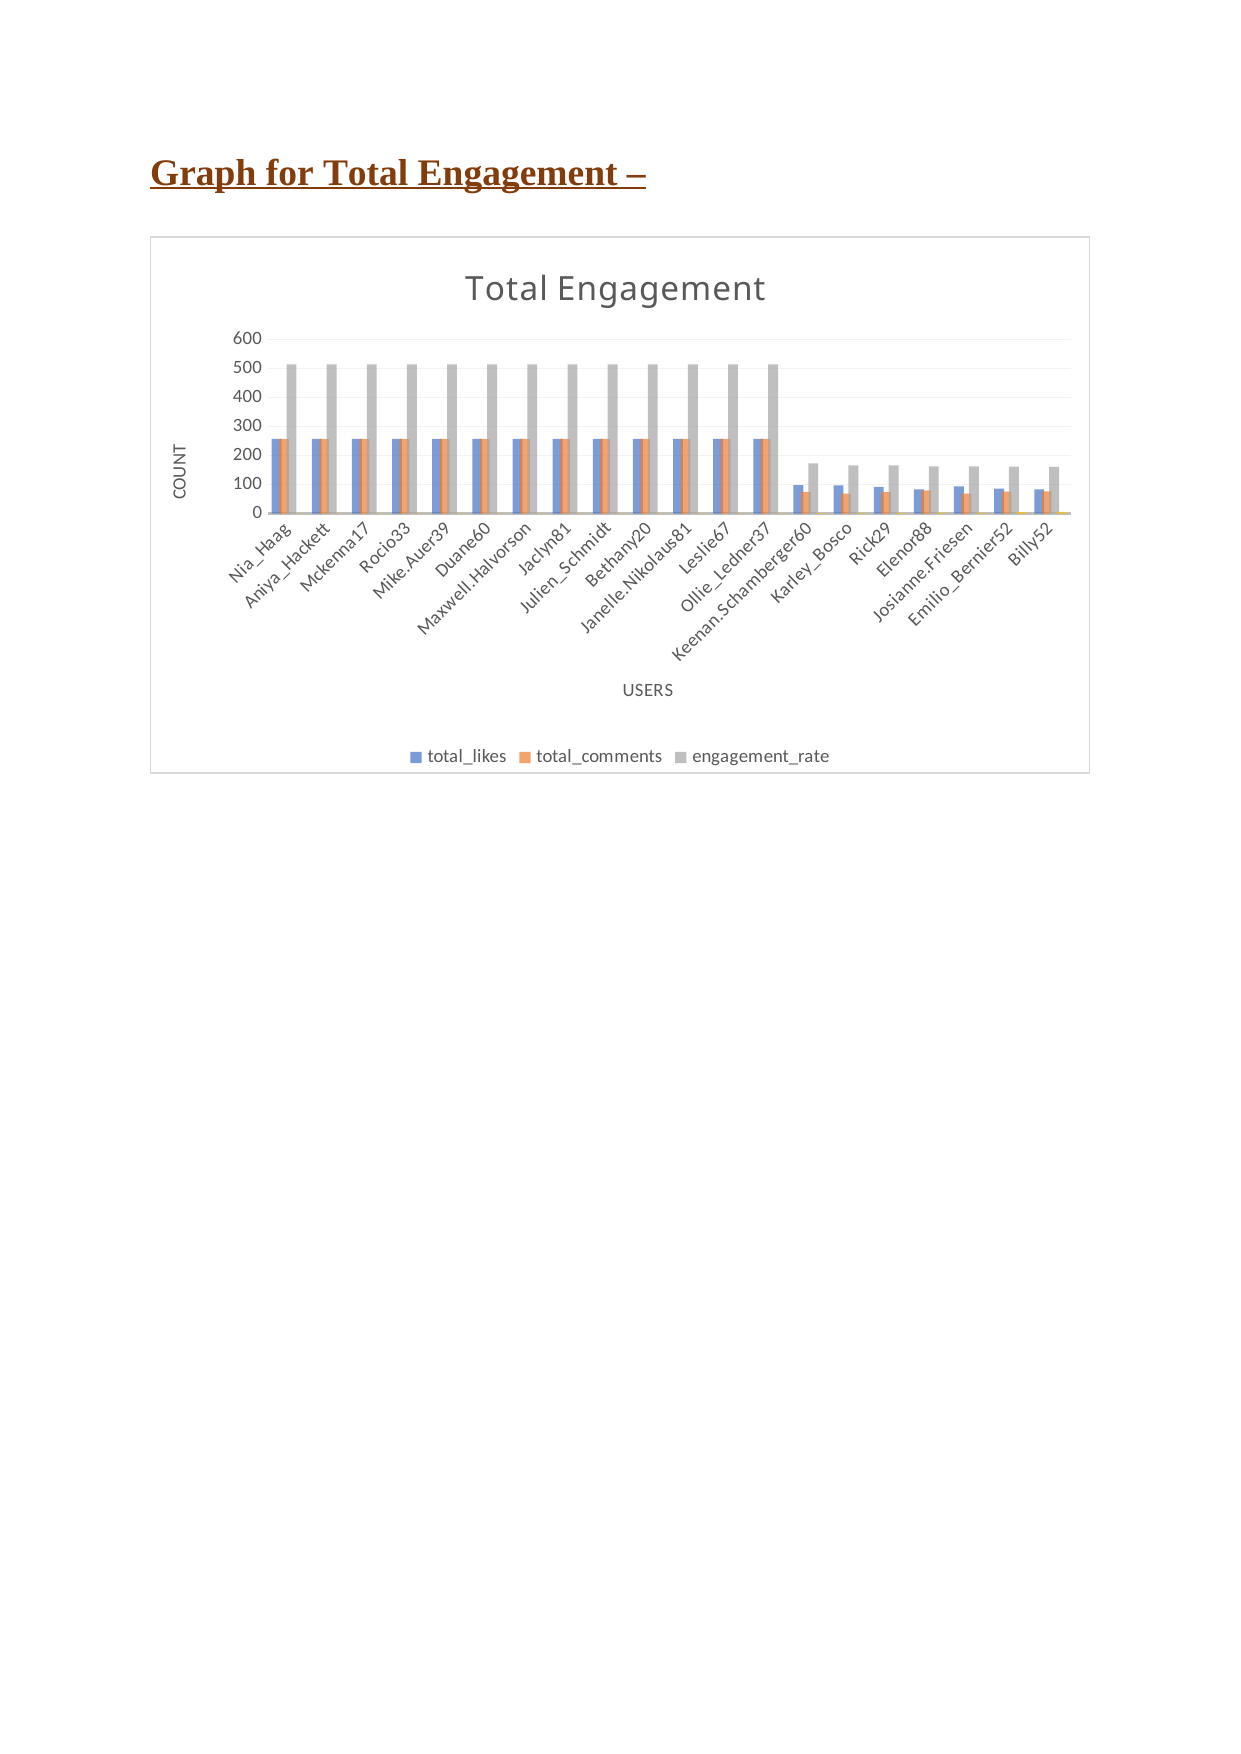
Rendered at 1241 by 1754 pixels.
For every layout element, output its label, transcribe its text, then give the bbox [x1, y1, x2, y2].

text Graph for Total Engagement – [150, 150, 1090, 193]
